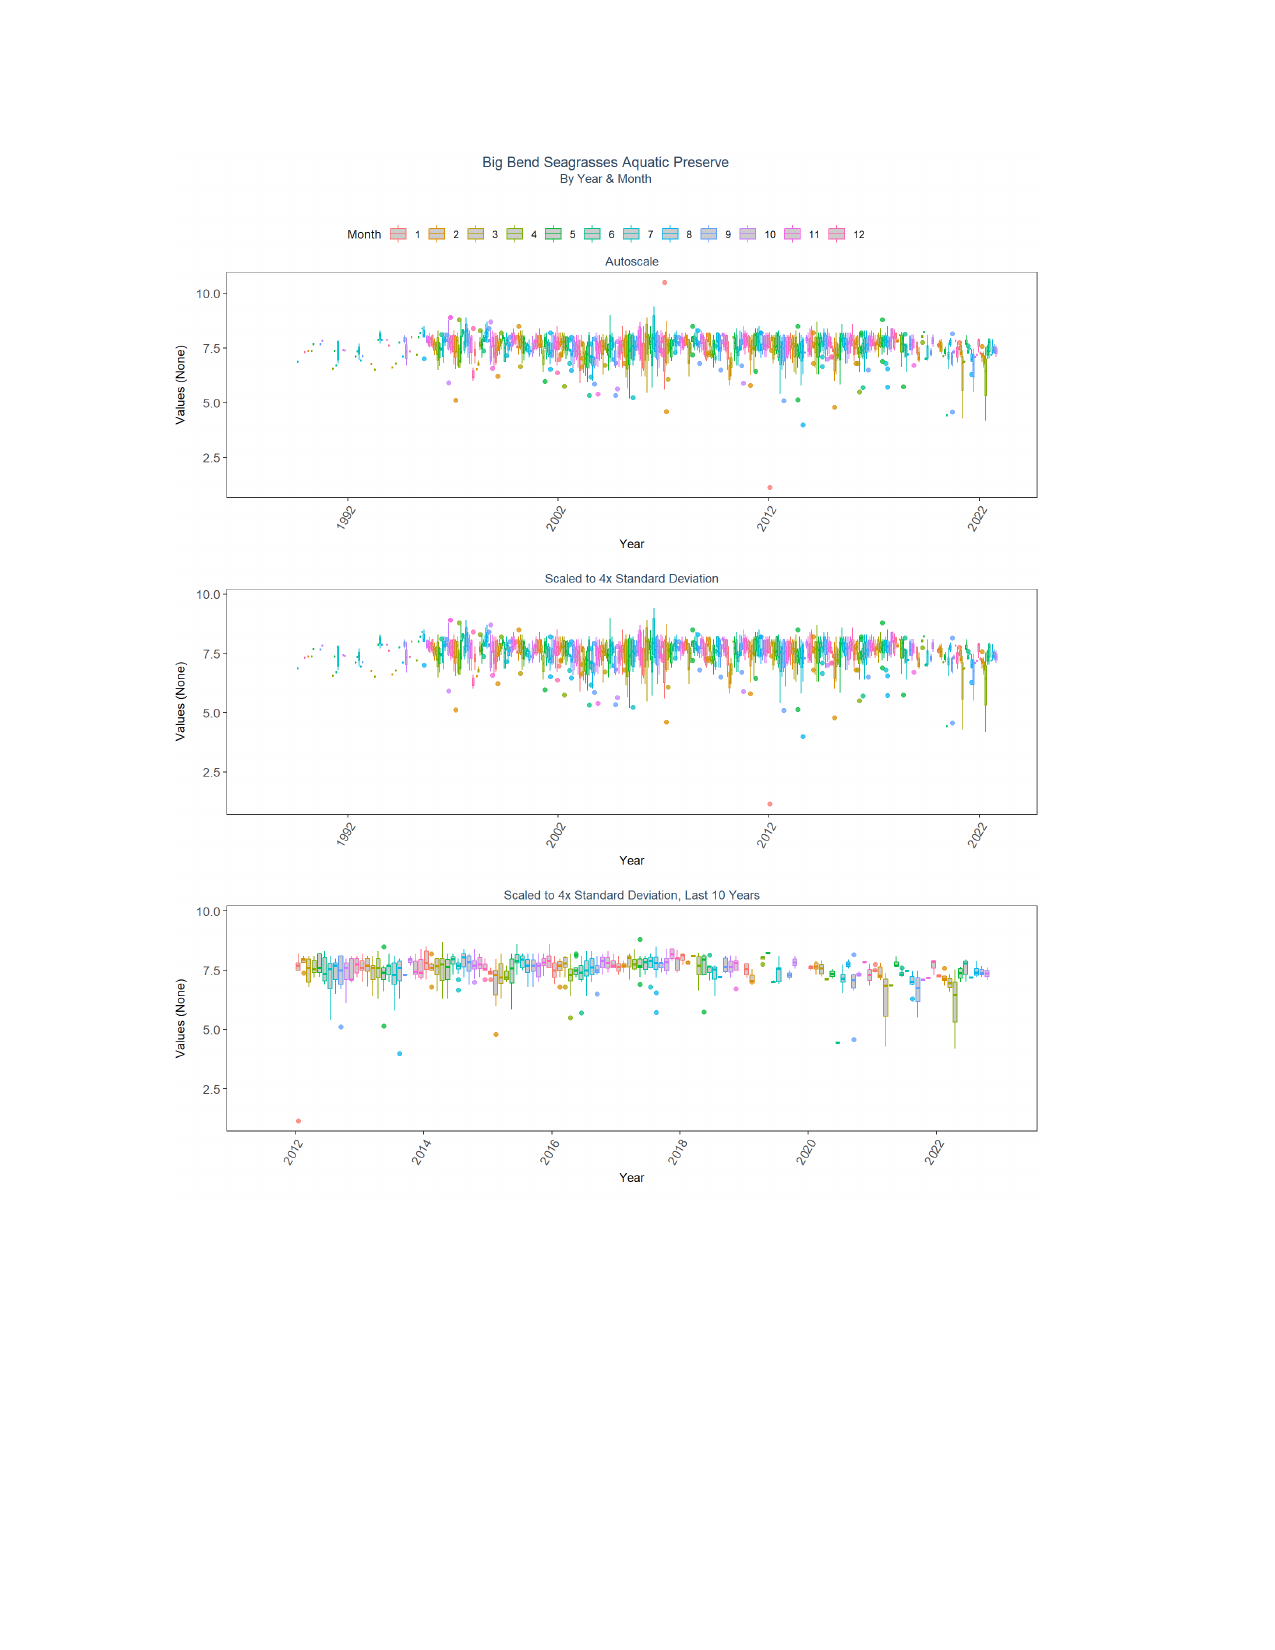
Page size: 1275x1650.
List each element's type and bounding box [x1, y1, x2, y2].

picture [168, 150, 1044, 1200]
